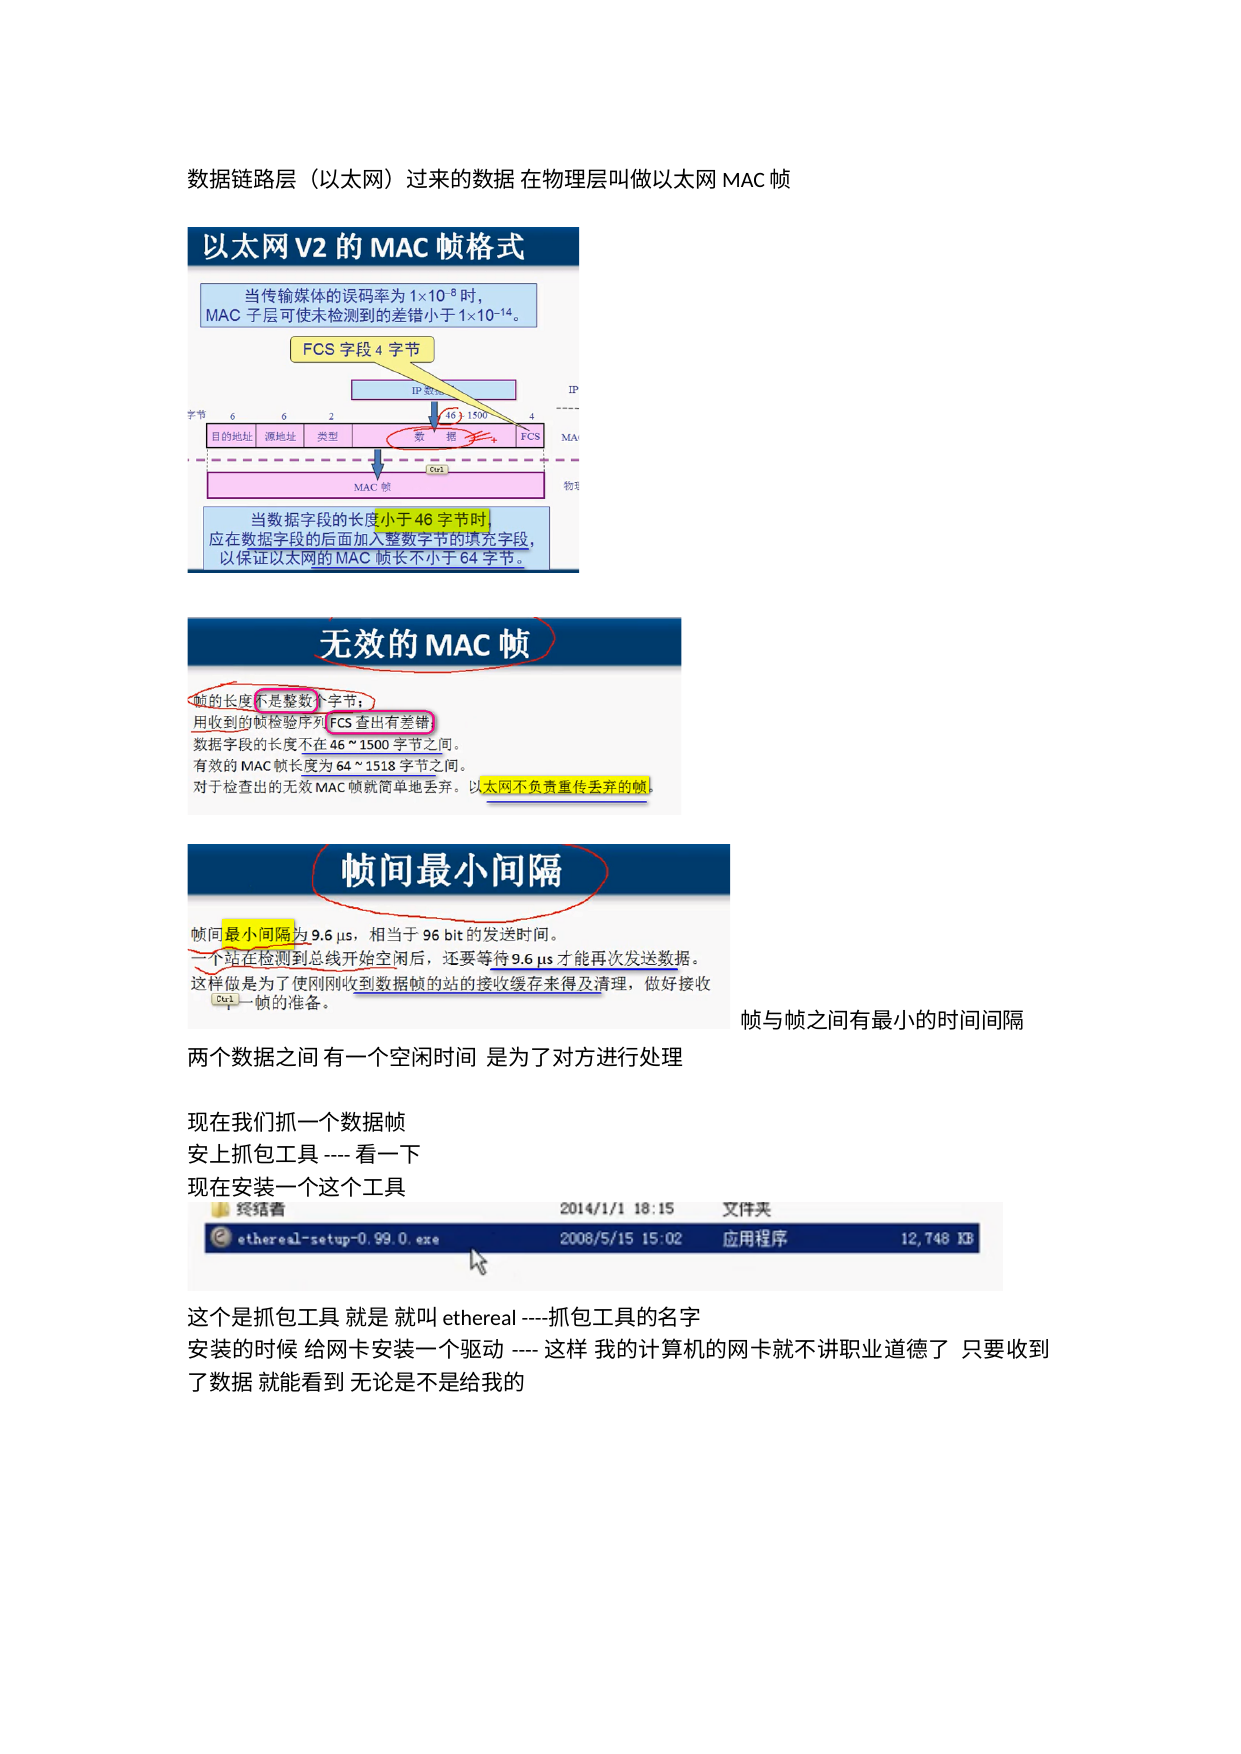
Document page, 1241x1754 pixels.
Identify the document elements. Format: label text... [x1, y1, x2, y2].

text 两个数据之间 有一个空闲时间 是为了对方进行处理 [187, 1039, 1053, 1072]
text 数据链路层（以太网）过来的数据 在物理层叫做以太网MAC帧 [187, 162, 1053, 194]
picture [187, 617, 682, 815]
text 这个是抓包工具 就是 就叫ethereal ----抓包工具的名字 [187, 1299, 1053, 1332]
picture [187, 1202, 1003, 1291]
picture [187, 844, 731, 1029]
picture [187, 227, 580, 573]
text 安装的时候 给网卡安装一个驱动 ---- 这样 我的计算机的网卡就不讲职业道德了 只要收到了数据 就能看到 无论是不是给我的 [187, 1332, 1053, 1397]
text 安上抓包工具 ---- 看一下 [187, 1137, 1053, 1169]
text 现在安装一个这个工具 [187, 1169, 1053, 1202]
text 现在我们抓一个数据帧 [187, 1104, 1053, 1137]
